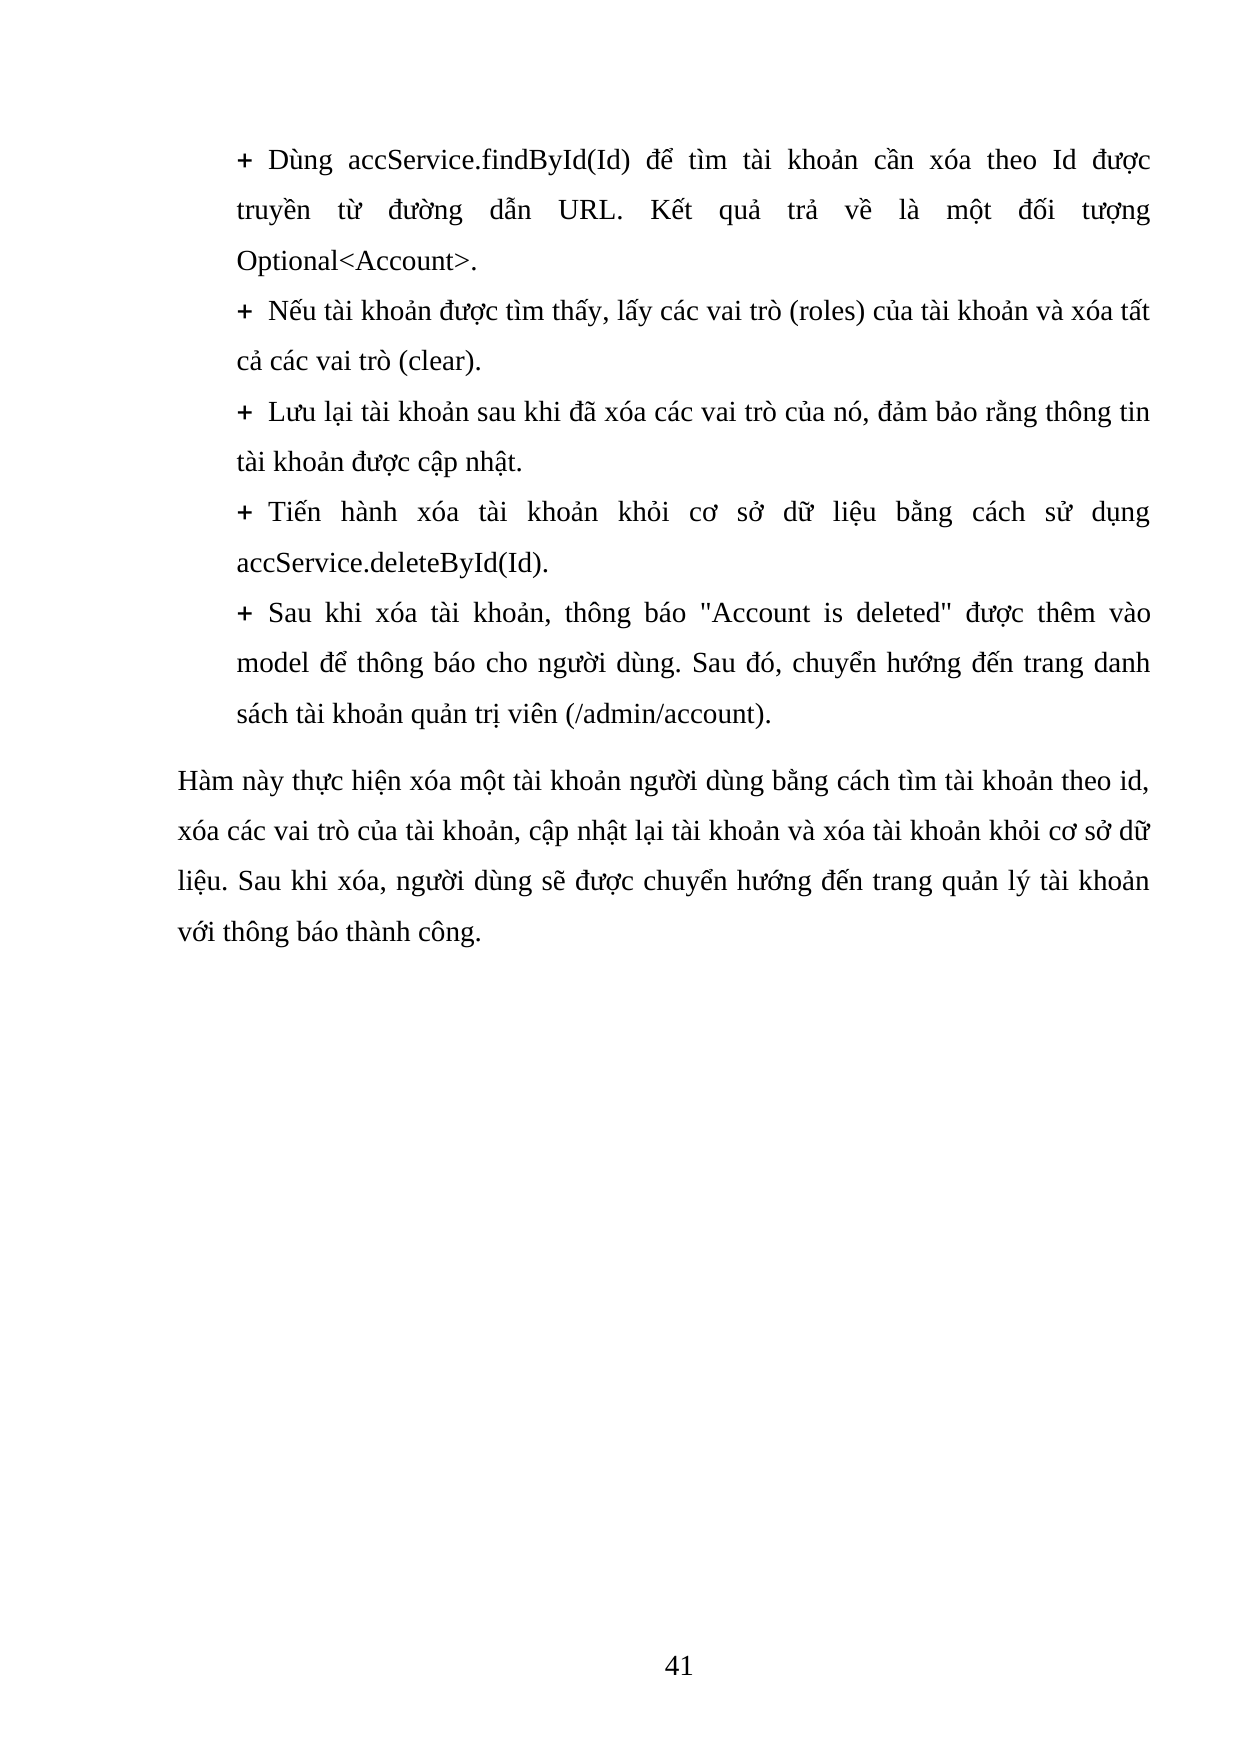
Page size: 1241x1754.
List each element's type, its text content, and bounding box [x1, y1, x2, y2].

text Hàm này thực hiện xóa một tài khoản người dùng bằng cách tìm tài khoản theo id, xóa các vai trò của tài khoản, cập nhật lại tài khoản và xóa tài khoản khỏi cơ sở dữ liệu. Sau khi xóa, người dùng sẽ được chuyển hướng đến trang quản lý tài khoản với thông báo thành công. [177, 763, 1152, 947]
text Sau khi xóa tài khoản, thông báo "Account is deleted" được thêm vào model để thông báo cho người dùng. Sau đó, chuyển hướng đến trang danh sách tài khoản quản trị viên (/admin/account). [236, 595, 1152, 729]
text Tiến hành xóa tài khoản khỏi cơ sở dữ liệu bằng cách sử dụng accService.deleteById(Id). [236, 494, 1152, 578]
text Dùng accService.findById(Id) để tìm tài khoản cần xóa theo Id được truyền từ đường dẫn URL. Kết quả trả về là một đối tượng Optional<Account>. [236, 142, 1152, 276]
text Lưu lại tài khoản sau khi đã xóa các vai trò của nó, đảm bảo rằng thông tin tài khoản được cập nhật. [236, 394, 1152, 478]
text Nếu tài khoản được tìm thấy, lấy các vai trò (roles) của tài khoản và xóa tất cả các vai trò (clear). [236, 293, 1152, 377]
